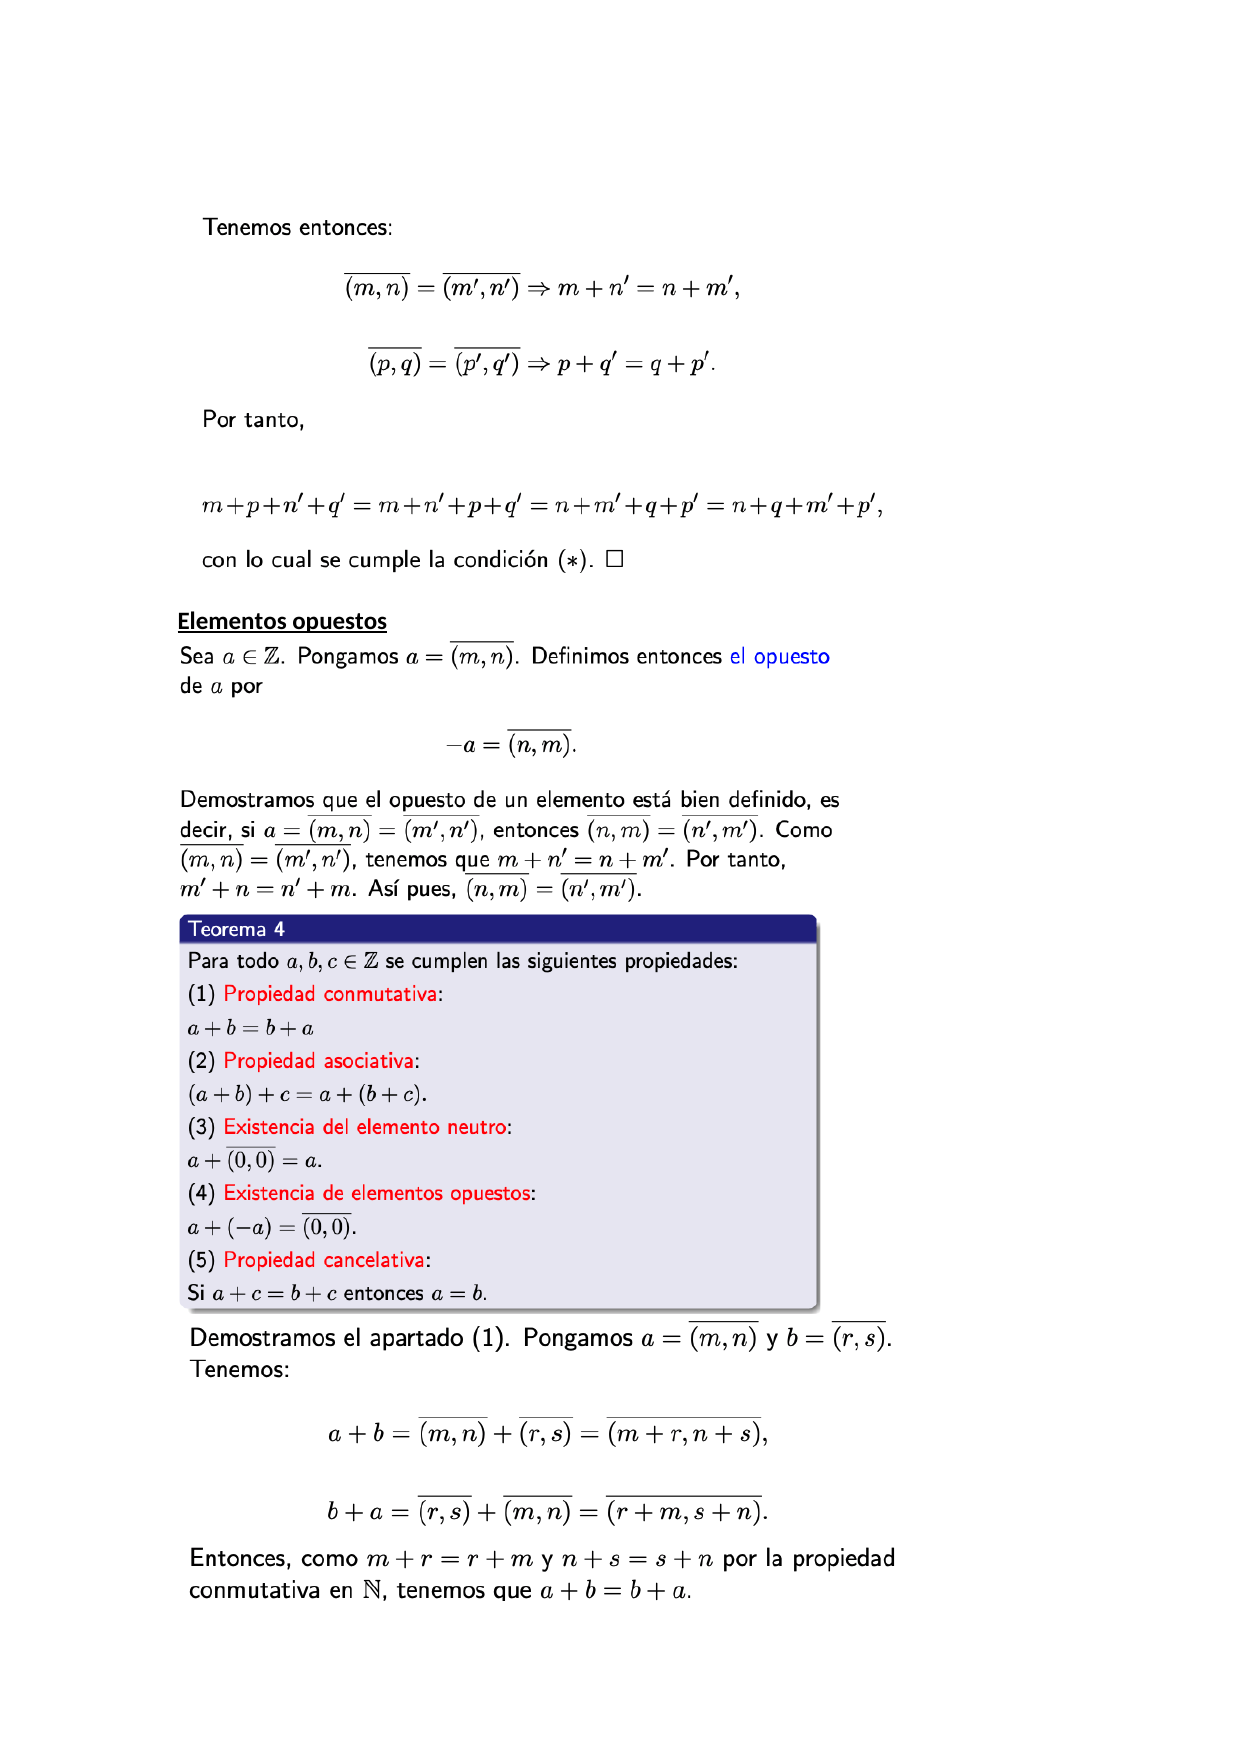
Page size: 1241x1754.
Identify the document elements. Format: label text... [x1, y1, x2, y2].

picture [182, 1318, 900, 1601]
picture [175, 638, 849, 1314]
picture [197, 213, 890, 573]
text Elementos opuestos [177, 605, 1063, 636]
